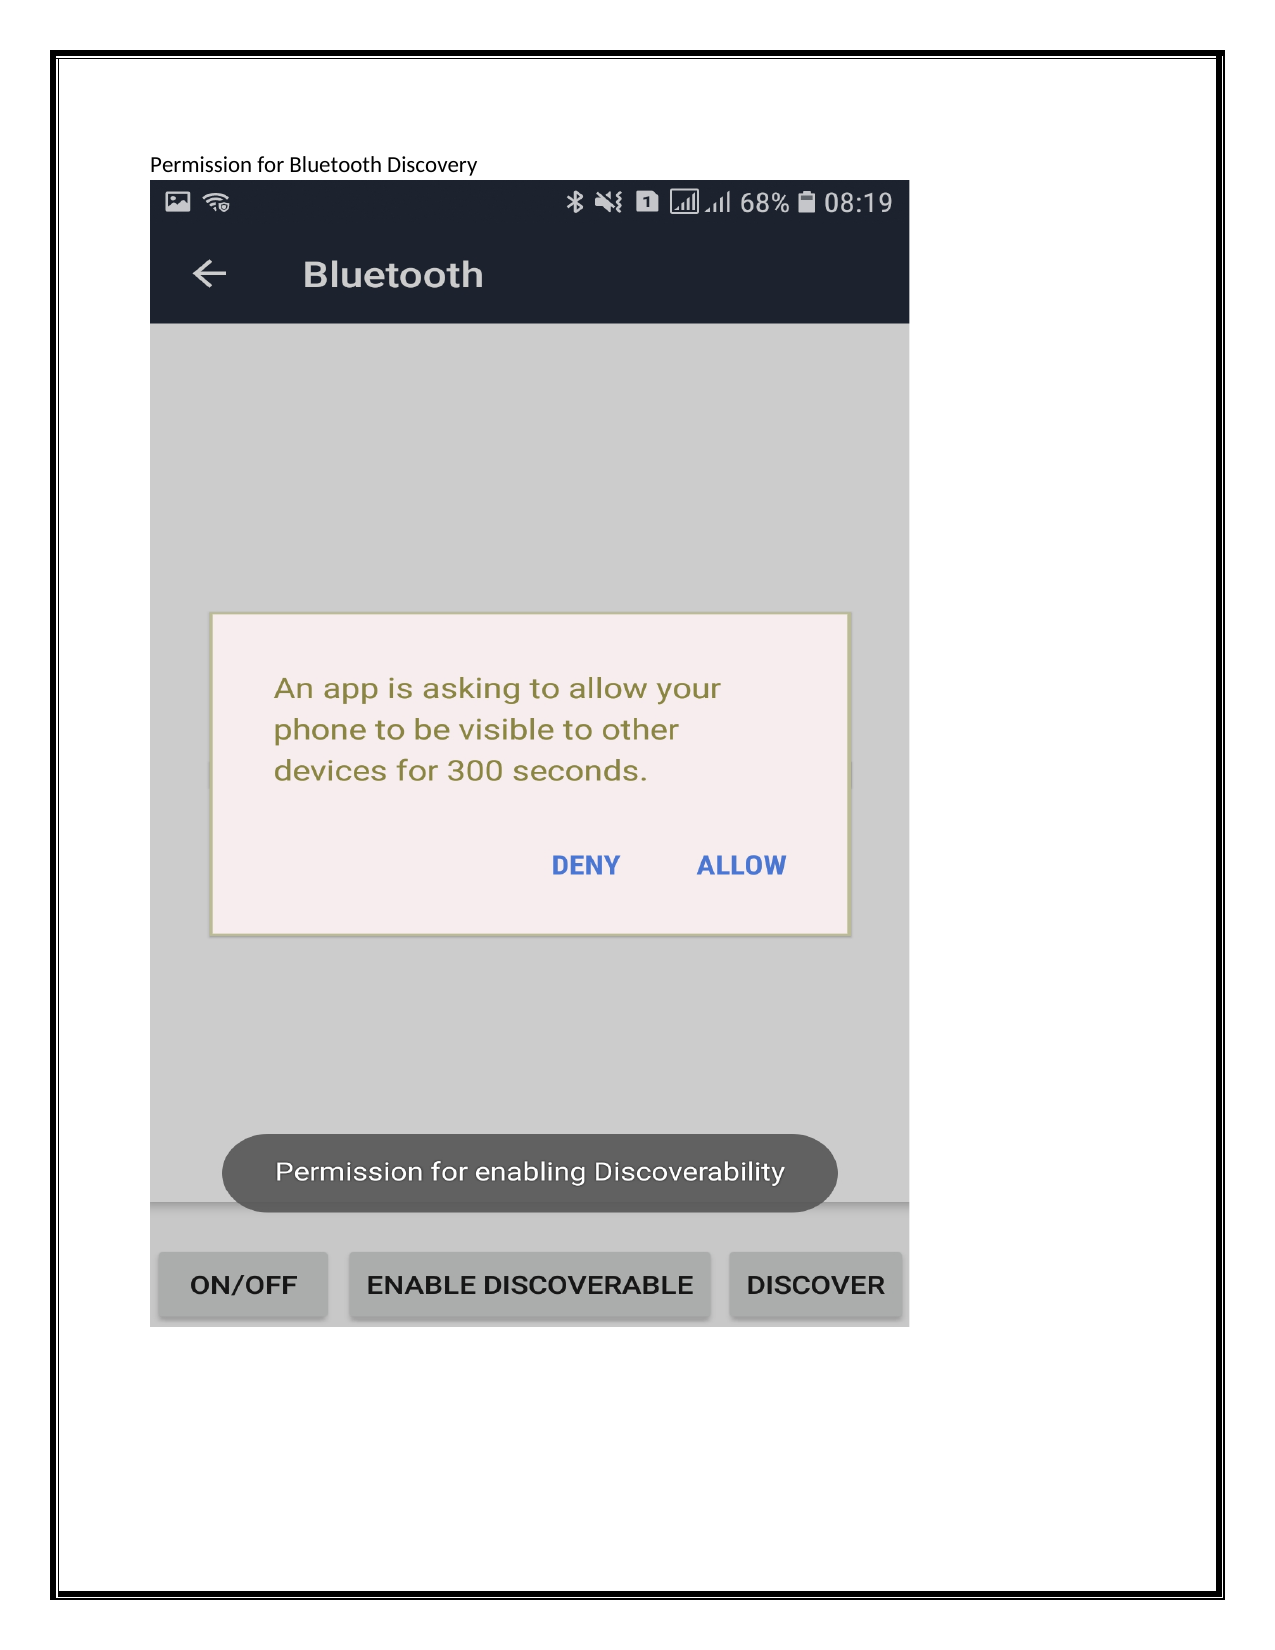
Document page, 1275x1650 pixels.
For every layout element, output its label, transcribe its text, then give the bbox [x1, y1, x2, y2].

picture [150, 180, 910, 1327]
